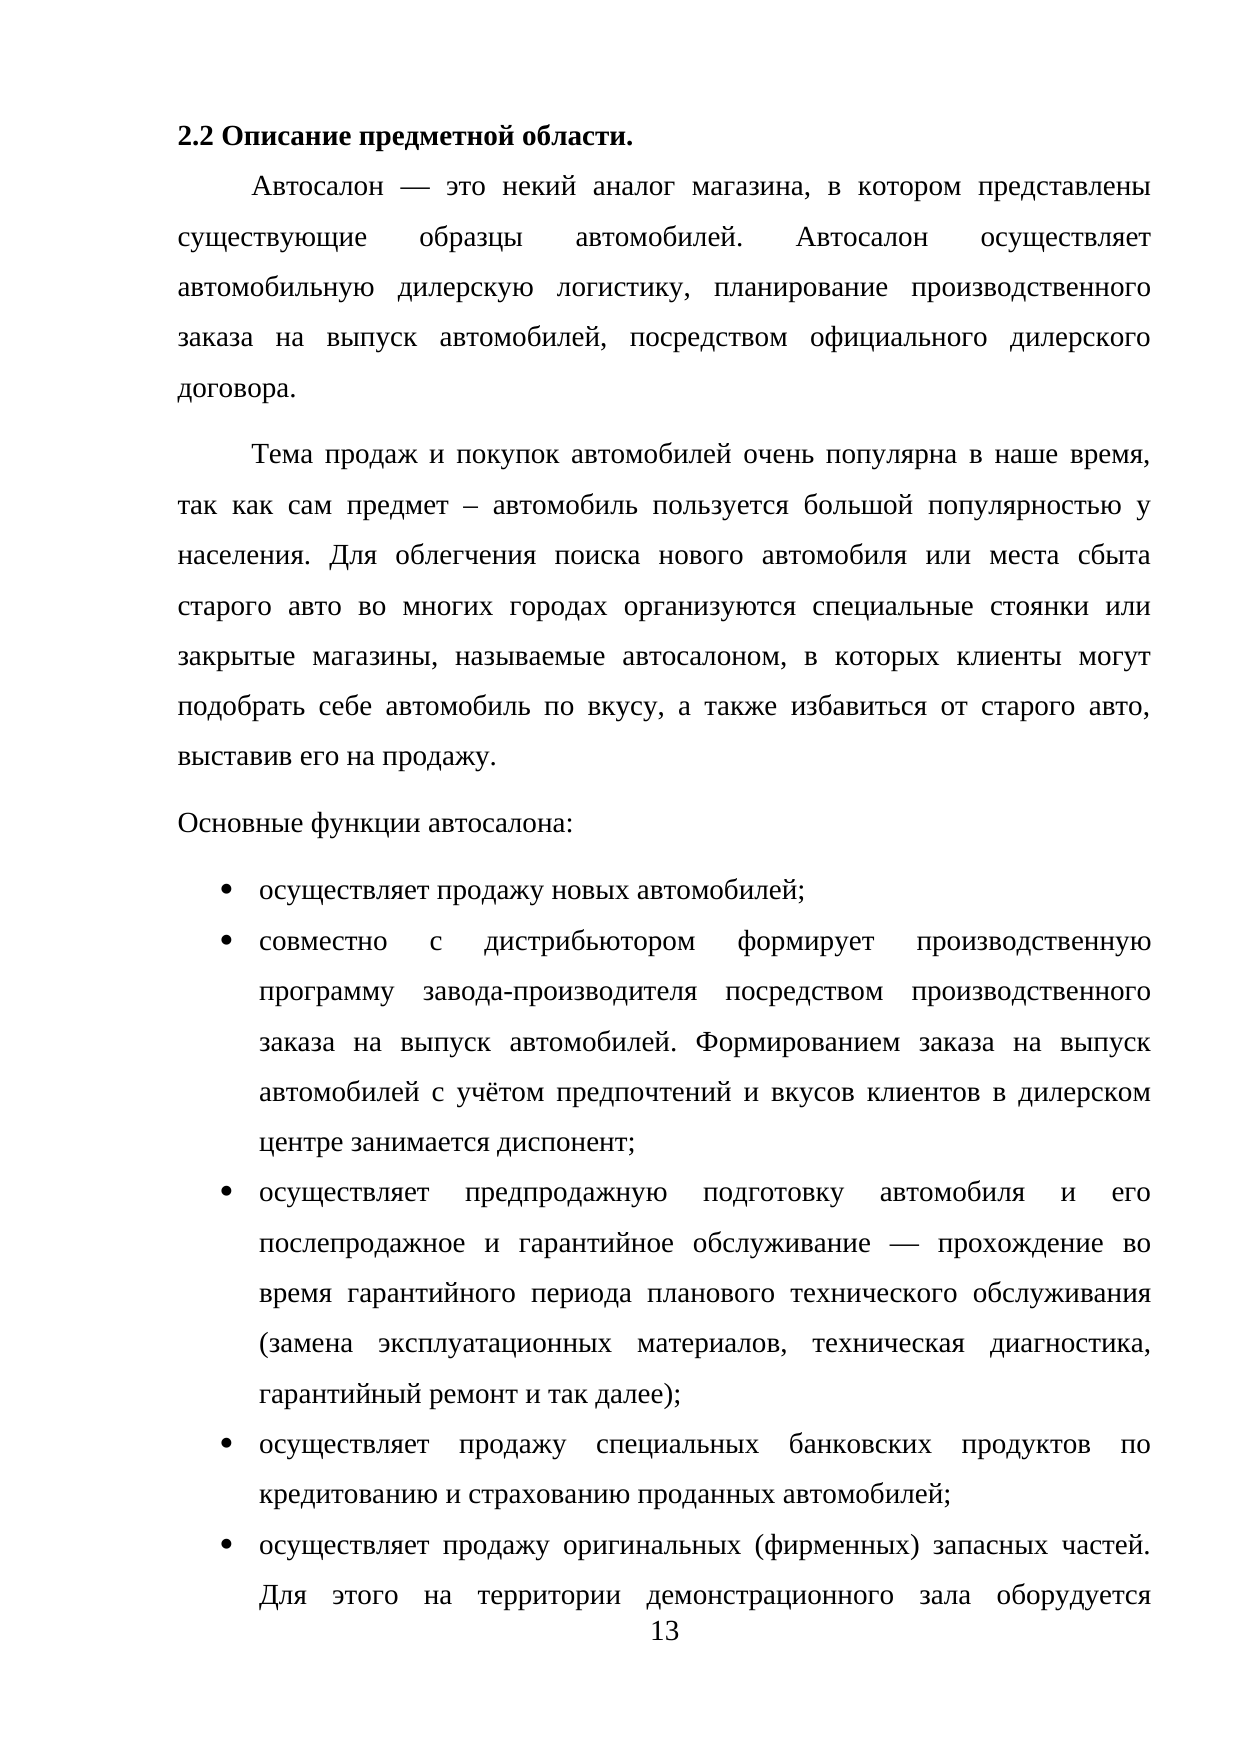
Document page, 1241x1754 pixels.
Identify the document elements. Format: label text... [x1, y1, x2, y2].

list совместно с дистрибьютором формирует производственную программу завода-производителя посредством производственного заказа на выпуск автомобилей. Формированием заказа на выпуск автомобилей с учётом предпочтений и вкусов клиентов в дилерском центре занимается диспонент; [221, 923, 1152, 1158]
list осуществляет предпродажную подготовку автомобиля и его послепродажное и гарантийное обслуживание — прохождение во время гарантийного периода планового технического обслуживания (замена эксплуатационных материалов, техническая диагностика, гарантийный ремонт и так далее); [221, 1174, 1152, 1409]
text Тема продаж и покупок автомобилей очень популярна в наше время, так как сам предмет – автомобиль пользуется большой популярностью у населения. Для облегчения поиска нового автомобиля или места сбыта старого авто во многих городах организуются специальные стоянки или закрытые магазины, называемые автосалоном, в которых клиенты могут подобрать себе автомобиль по вкусу, а также избавиться от старого авто, выставив его на продажу. [177, 437, 1152, 772]
subtitle 2.2 Описание предметной области. [177, 118, 1152, 152]
list осуществляет продажу новых автомобилей; [221, 872, 1152, 906]
text Автосалон — это некий аналог магазина, в котором представлены существующие образцы автомобилей. Автосалон осуществляет автомобильную дилерскую логистику, планирование производственного заказа на выпуск автомобилей, посредством официального дилерского договора. [177, 168, 1152, 403]
text Основные функции автосалона: [177, 806, 1152, 839]
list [221, 1527, 1152, 1611]
list осуществляет продажу специальных банковских продуктов по кредитованию и страхованию проданных автомобилей; [221, 1426, 1152, 1510]
